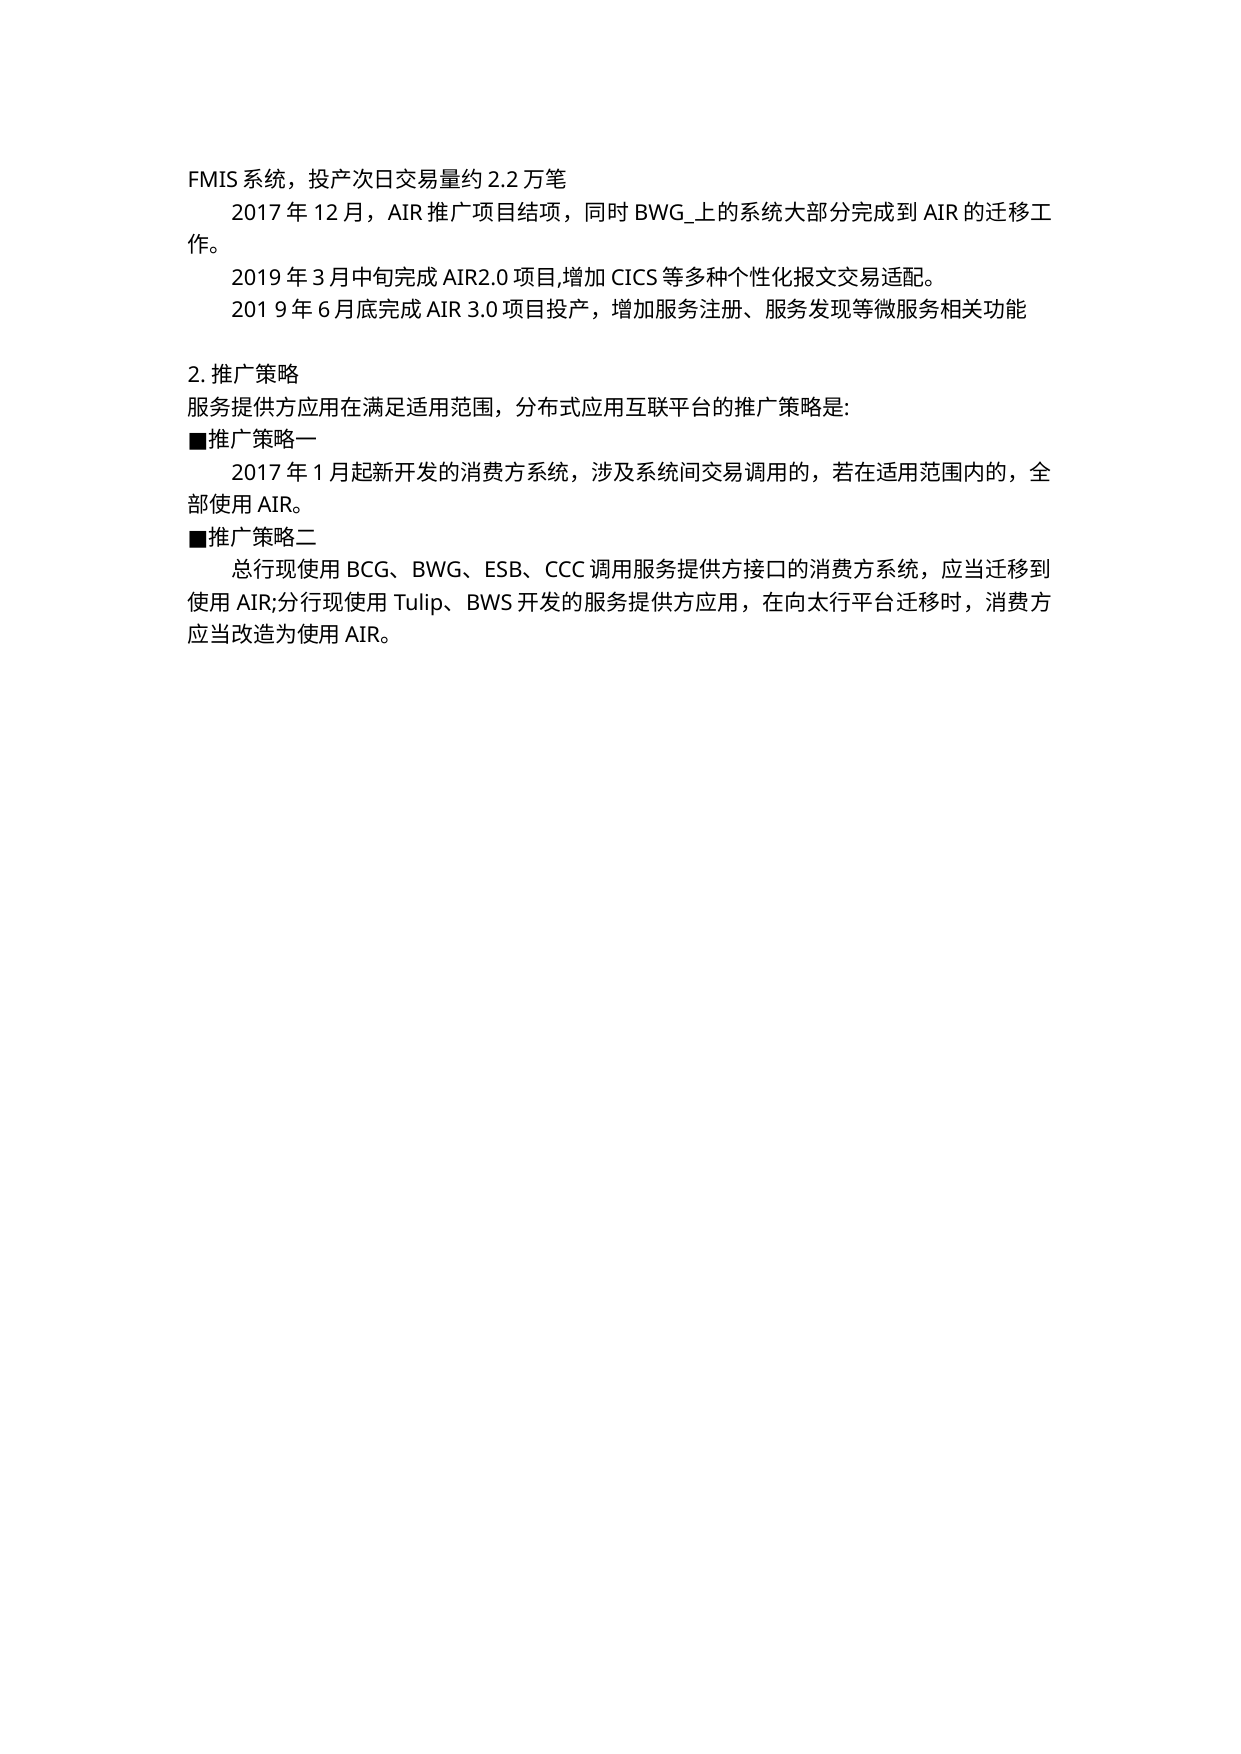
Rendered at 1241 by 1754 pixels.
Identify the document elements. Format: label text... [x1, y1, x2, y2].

list 推广策略 [187, 357, 1053, 389]
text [187, 162, 1053, 194]
text 2019年3月中旬完成AIR2.0项目,增加CICS等多种个性化报文交易适配。 [187, 259, 1053, 292]
text 2017年1月起新开发的消费方系统，涉及系统间交易调用的，若在适用范围内的，全部使用AIR。 [187, 454, 1053, 519]
text ■推广策略二 [187, 519, 1053, 552]
text ■推广策略一 [187, 422, 1053, 454]
text 总行现使用BCG、BWG、ESB、CCC调用服务提供方接口的消费方系统，应当迁移到使用AIR;分行现使用Tulip、BWS开发的服务提供方应用，在向太行平台迁移时，消费方应当改造为使用AIR。 [187, 552, 1053, 649]
text 服务提供方应用在满足适用范围，分布式应用互联平台的推广策略是: [187, 389, 1053, 422]
text 2017年12月，AIR推广项目结项，同时BWG_上的系统大部分完成到AIR的迁移工作。 [187, 194, 1053, 259]
text 201 9年6月底完成AIR 3.0项目投产，增加服务注册、服务发现等微服务相关功能 [187, 292, 1053, 324]
